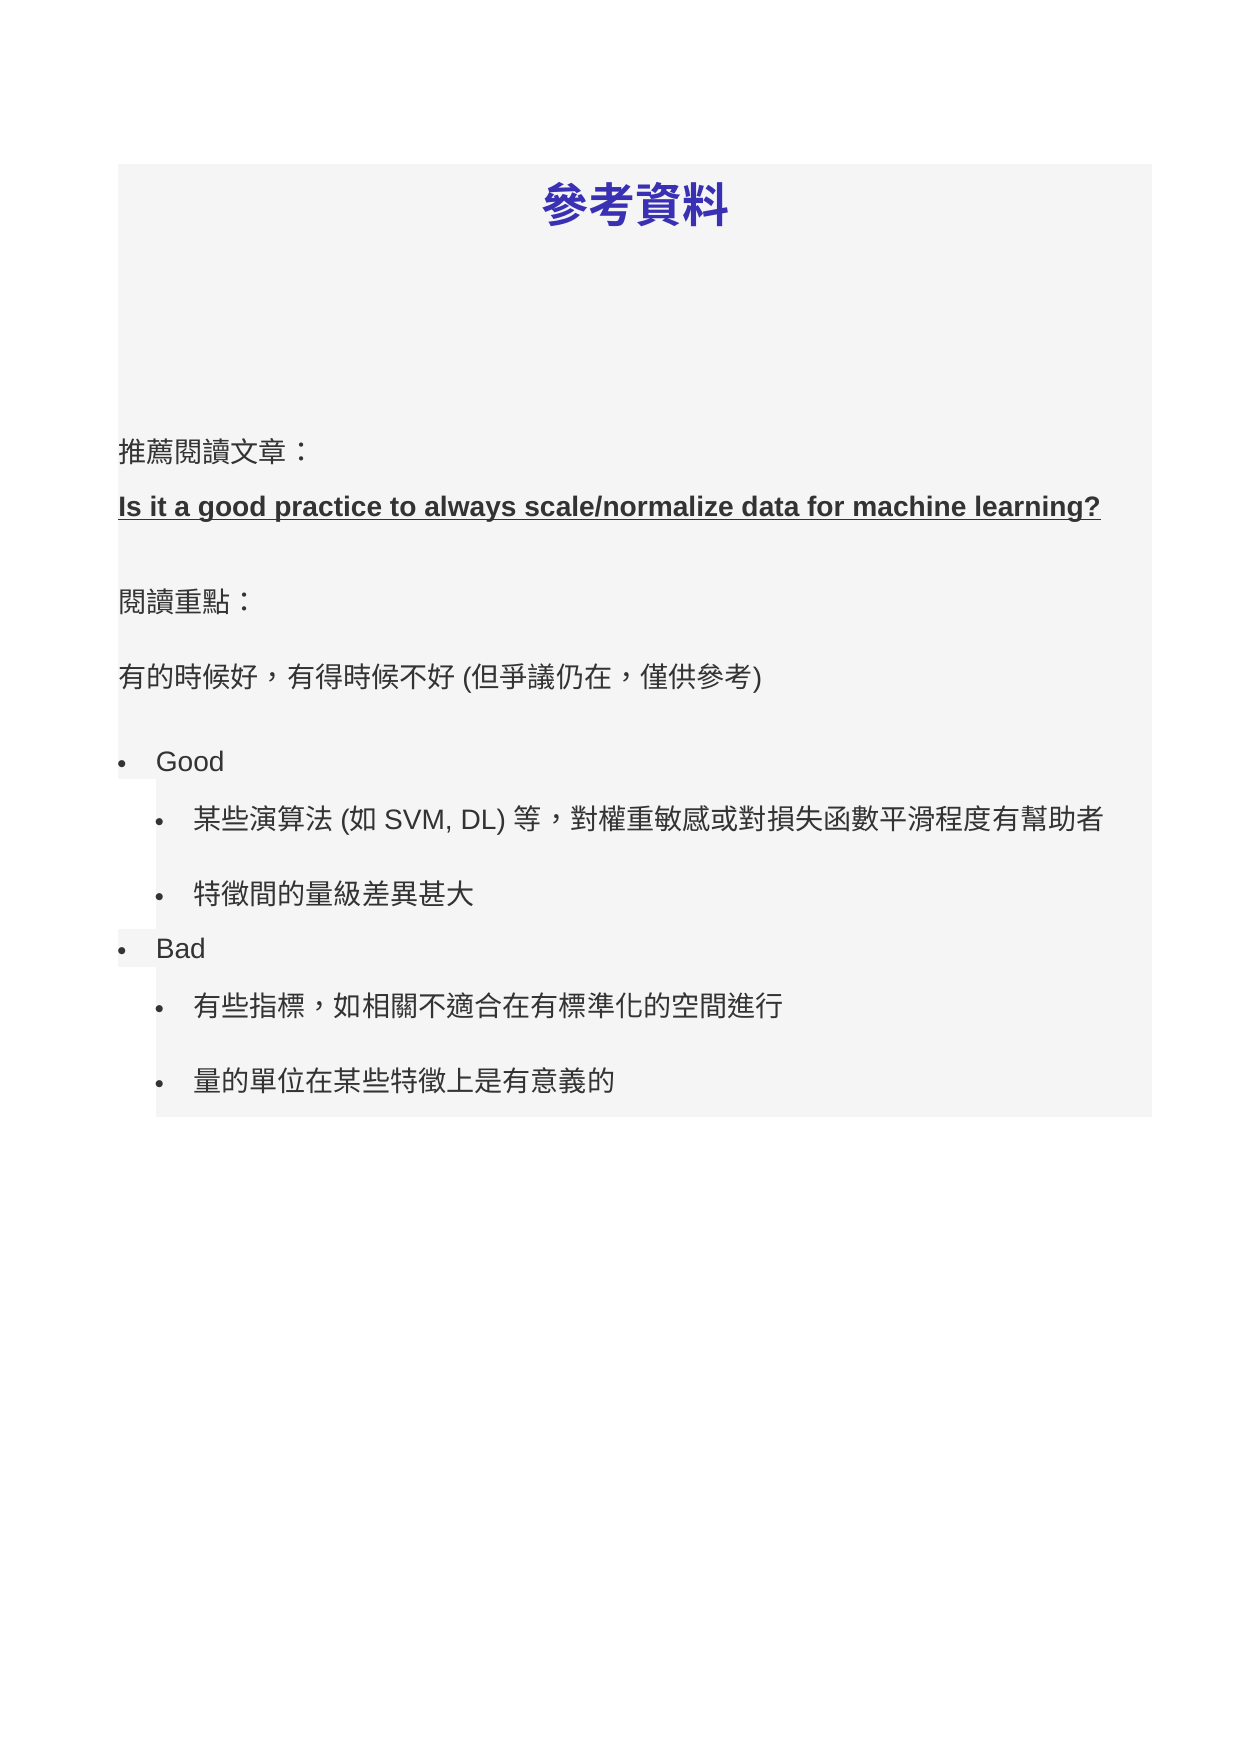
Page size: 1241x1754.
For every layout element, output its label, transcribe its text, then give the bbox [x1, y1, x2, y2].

list 有些指標，如相關不適合在有標準化的空間進行 [156, 967, 1152, 1042]
list Bad [118, 929, 1152, 967]
list 特徵間的量級差異甚大 [156, 854, 1152, 929]
text 推薦閱讀文章： [118, 413, 1152, 488]
text 閱讀重點： [118, 563, 1152, 638]
list 量的單位在某些特徵上是有意義的 [156, 1042, 1152, 1117]
list Good [118, 742, 1152, 779]
list 某些演算法 (如 SVM, DL) 等，對權重敏感或對損失函數平滑程度有幫助者 [156, 779, 1152, 854]
subtitle 參考資料 [118, 164, 1152, 239]
text 有的時候好，有得時候不好 (但爭議仍在，僅供參考) [118, 638, 1152, 713]
text Is it a good practice to always scale/normalize data for machine learning? [118, 488, 1152, 525]
